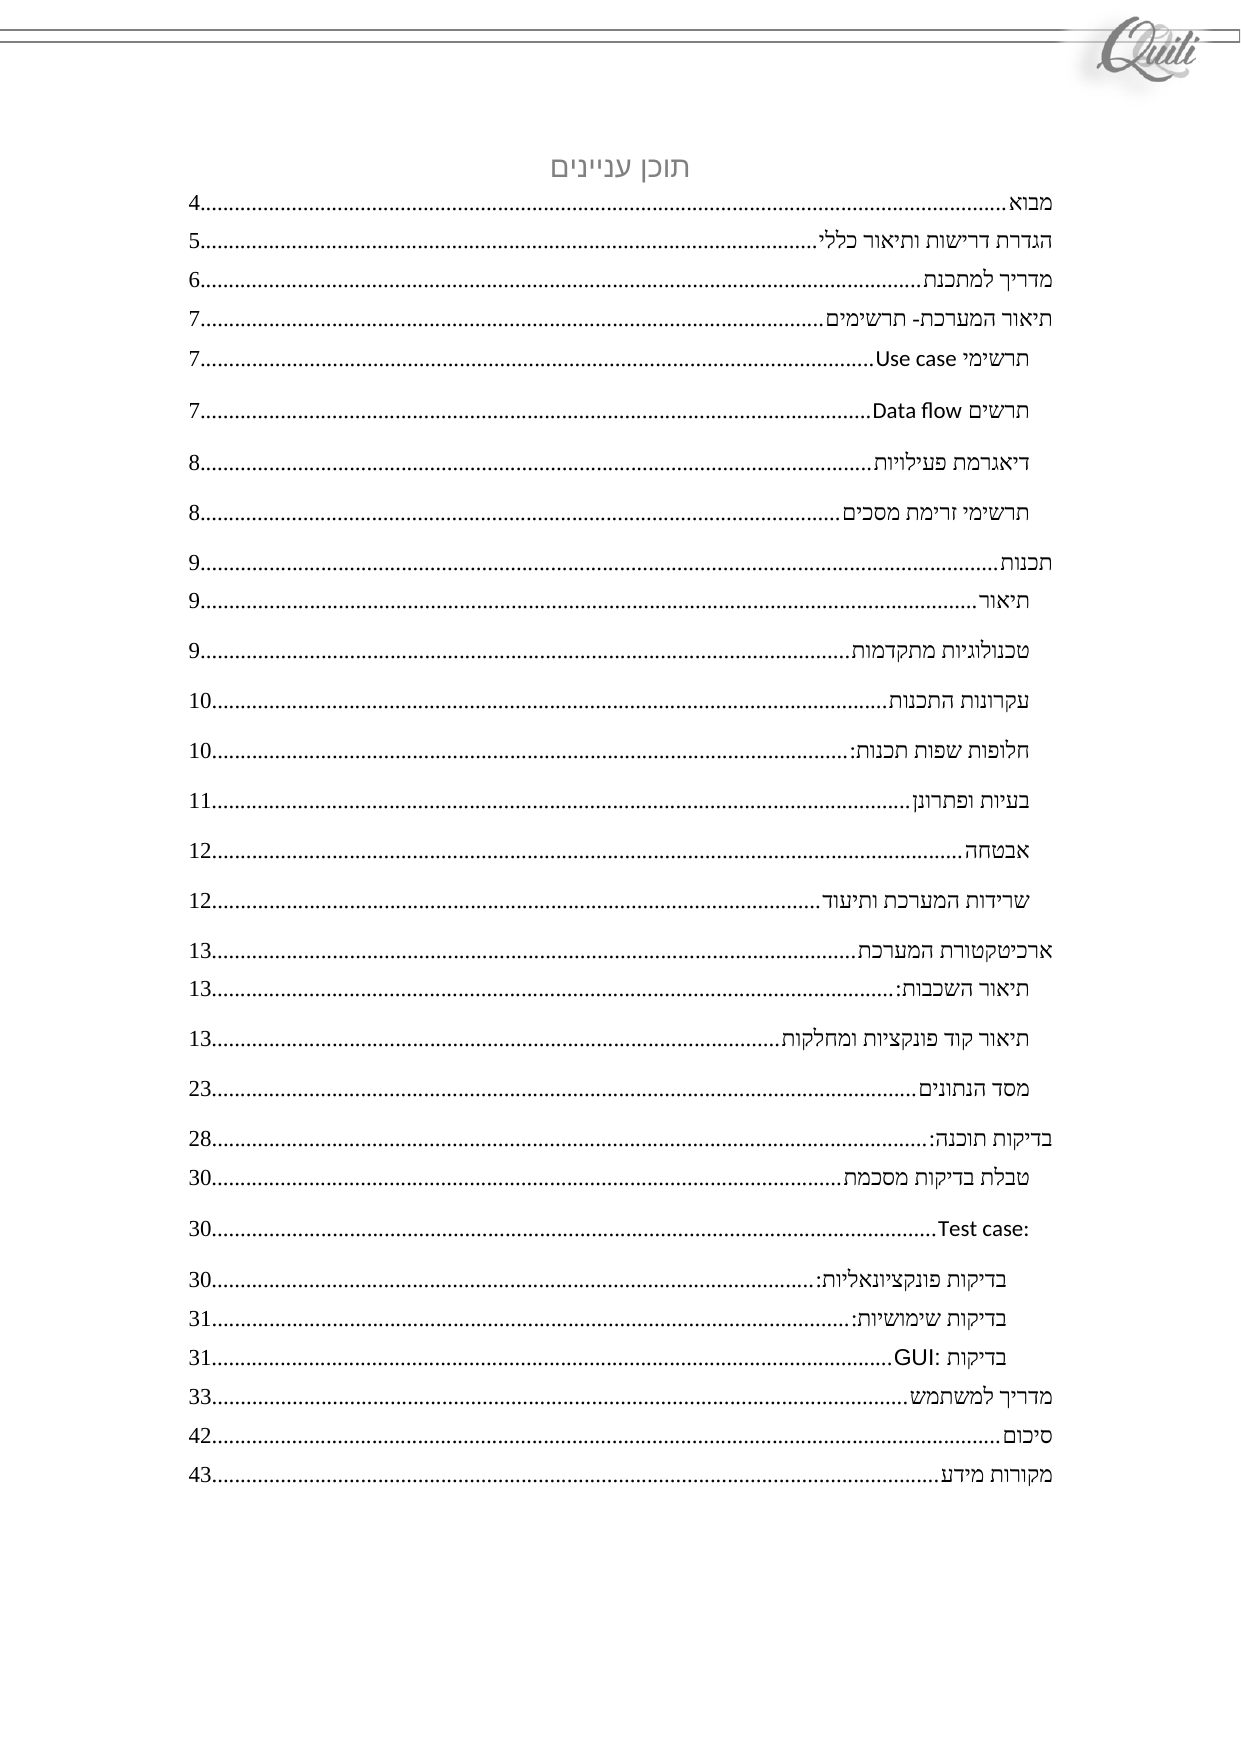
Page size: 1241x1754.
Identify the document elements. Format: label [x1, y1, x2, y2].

picture [1067, 0, 1241, 111]
